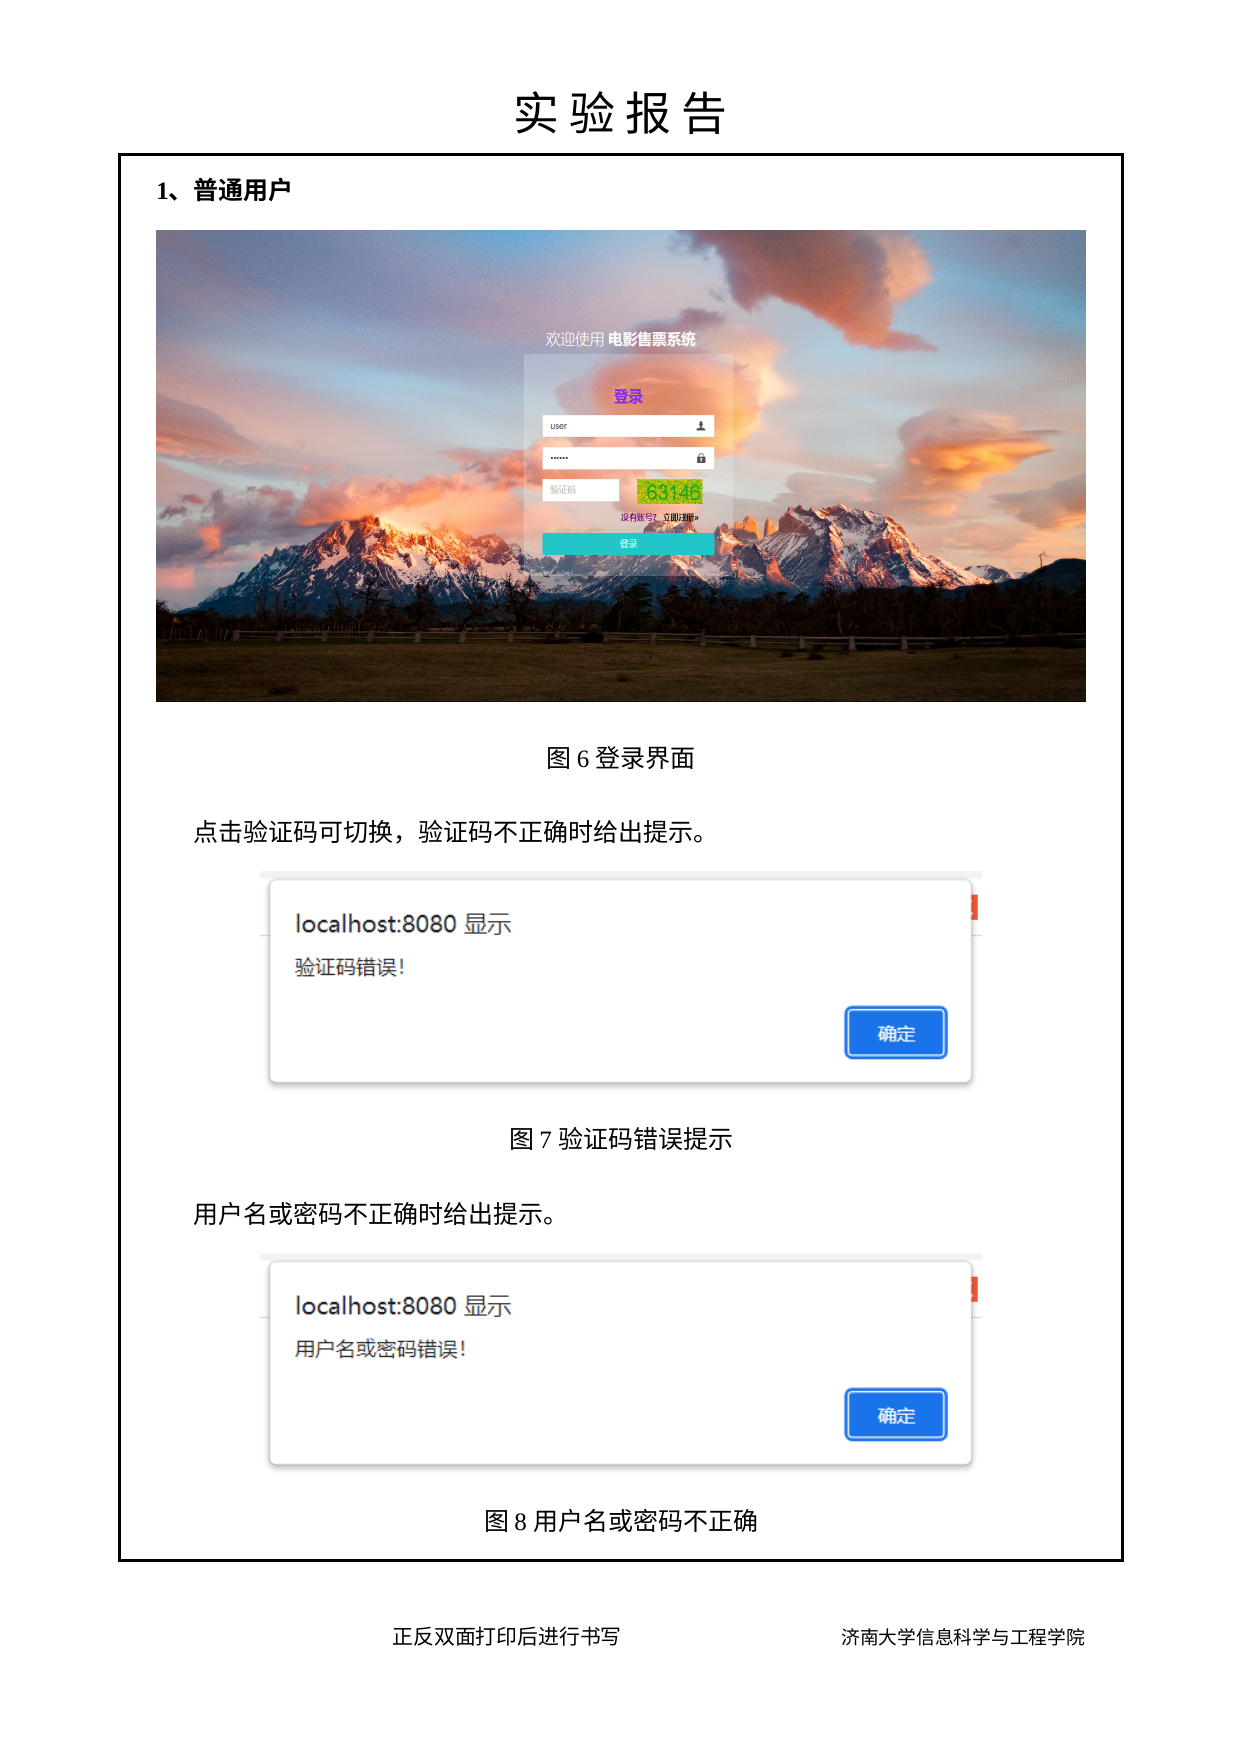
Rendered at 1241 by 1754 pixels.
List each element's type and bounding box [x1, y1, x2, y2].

picture [259, 1253, 983, 1479]
table_cell [121, 156, 1121, 1559]
picture [259, 871, 983, 1097]
picture [156, 230, 1086, 702]
